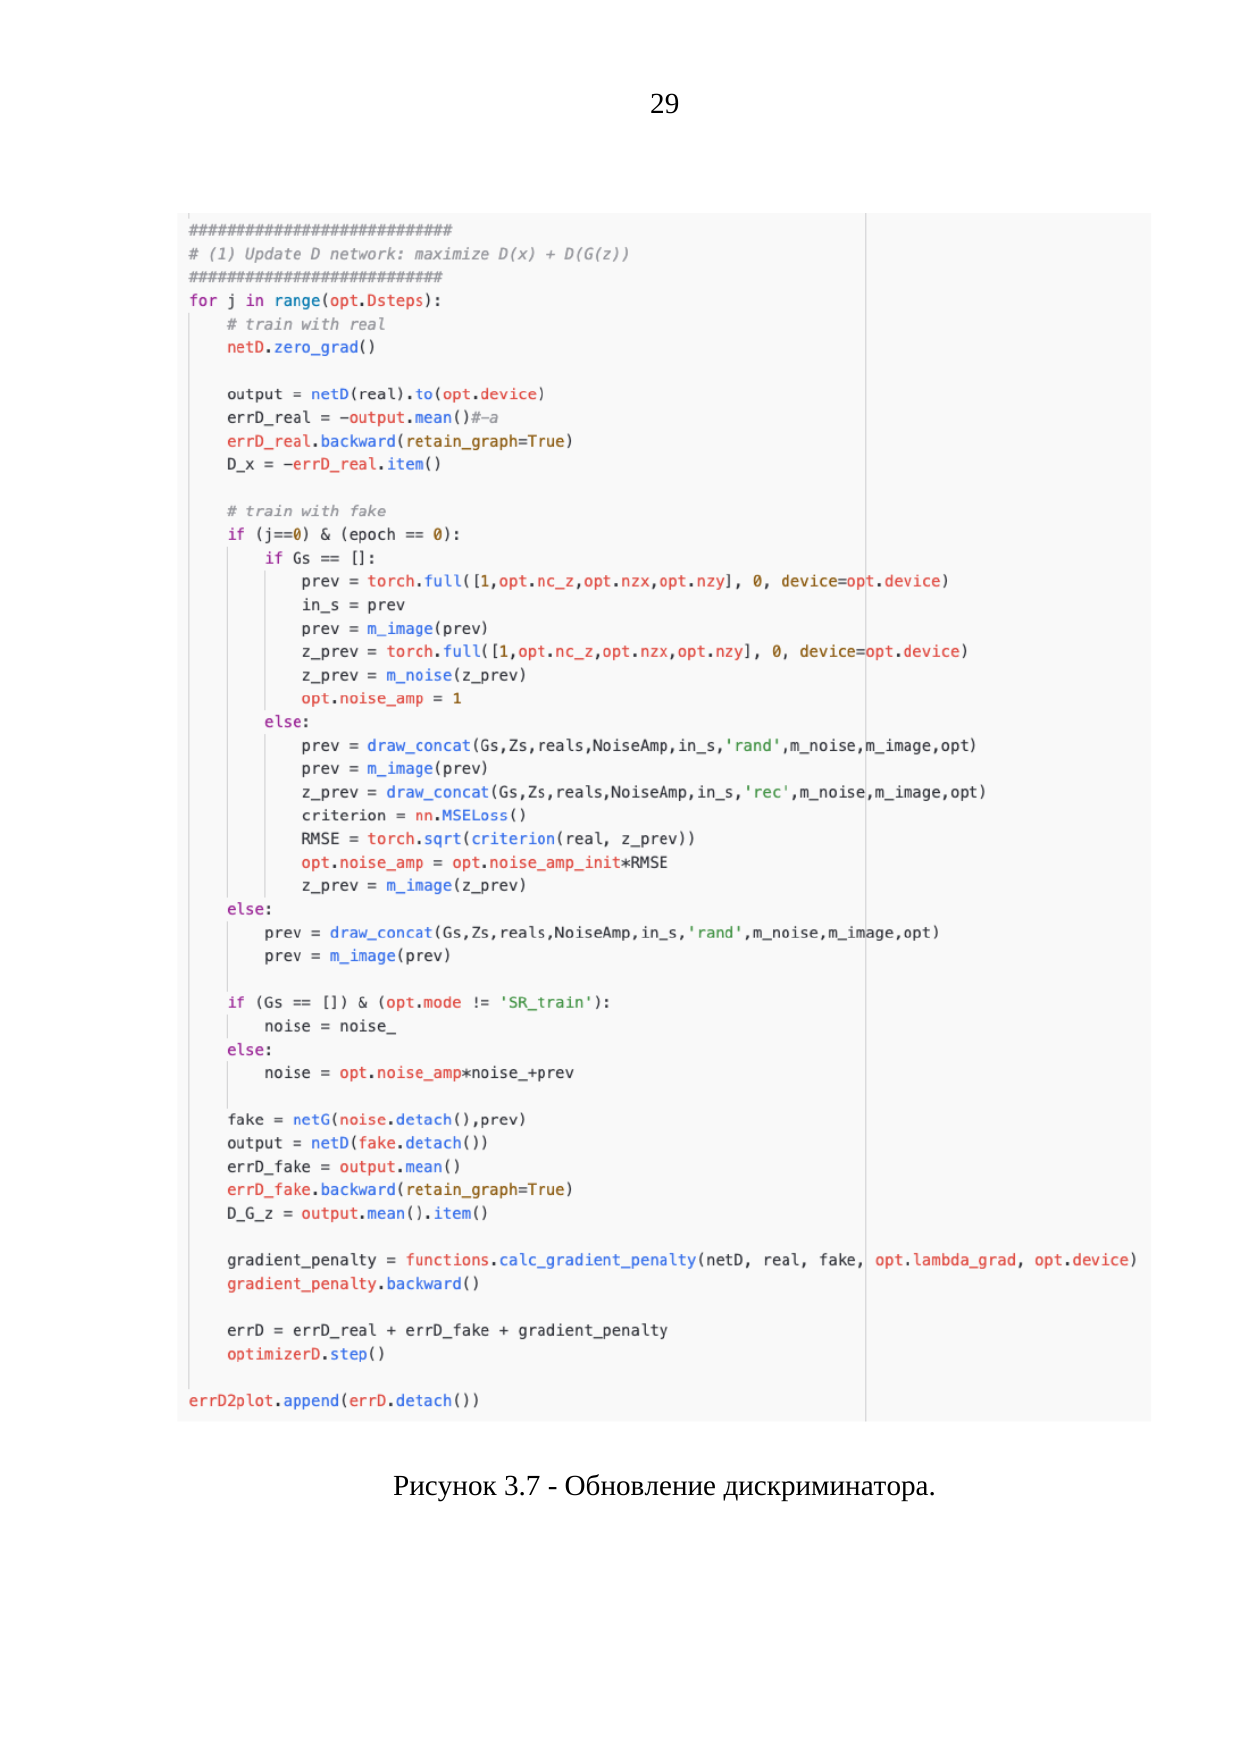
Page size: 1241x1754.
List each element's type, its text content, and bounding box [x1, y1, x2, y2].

picture [177, 211, 1152, 1422]
text Рисунок 3.7 - Обновление дискриминатора. [177, 1468, 1152, 1501]
